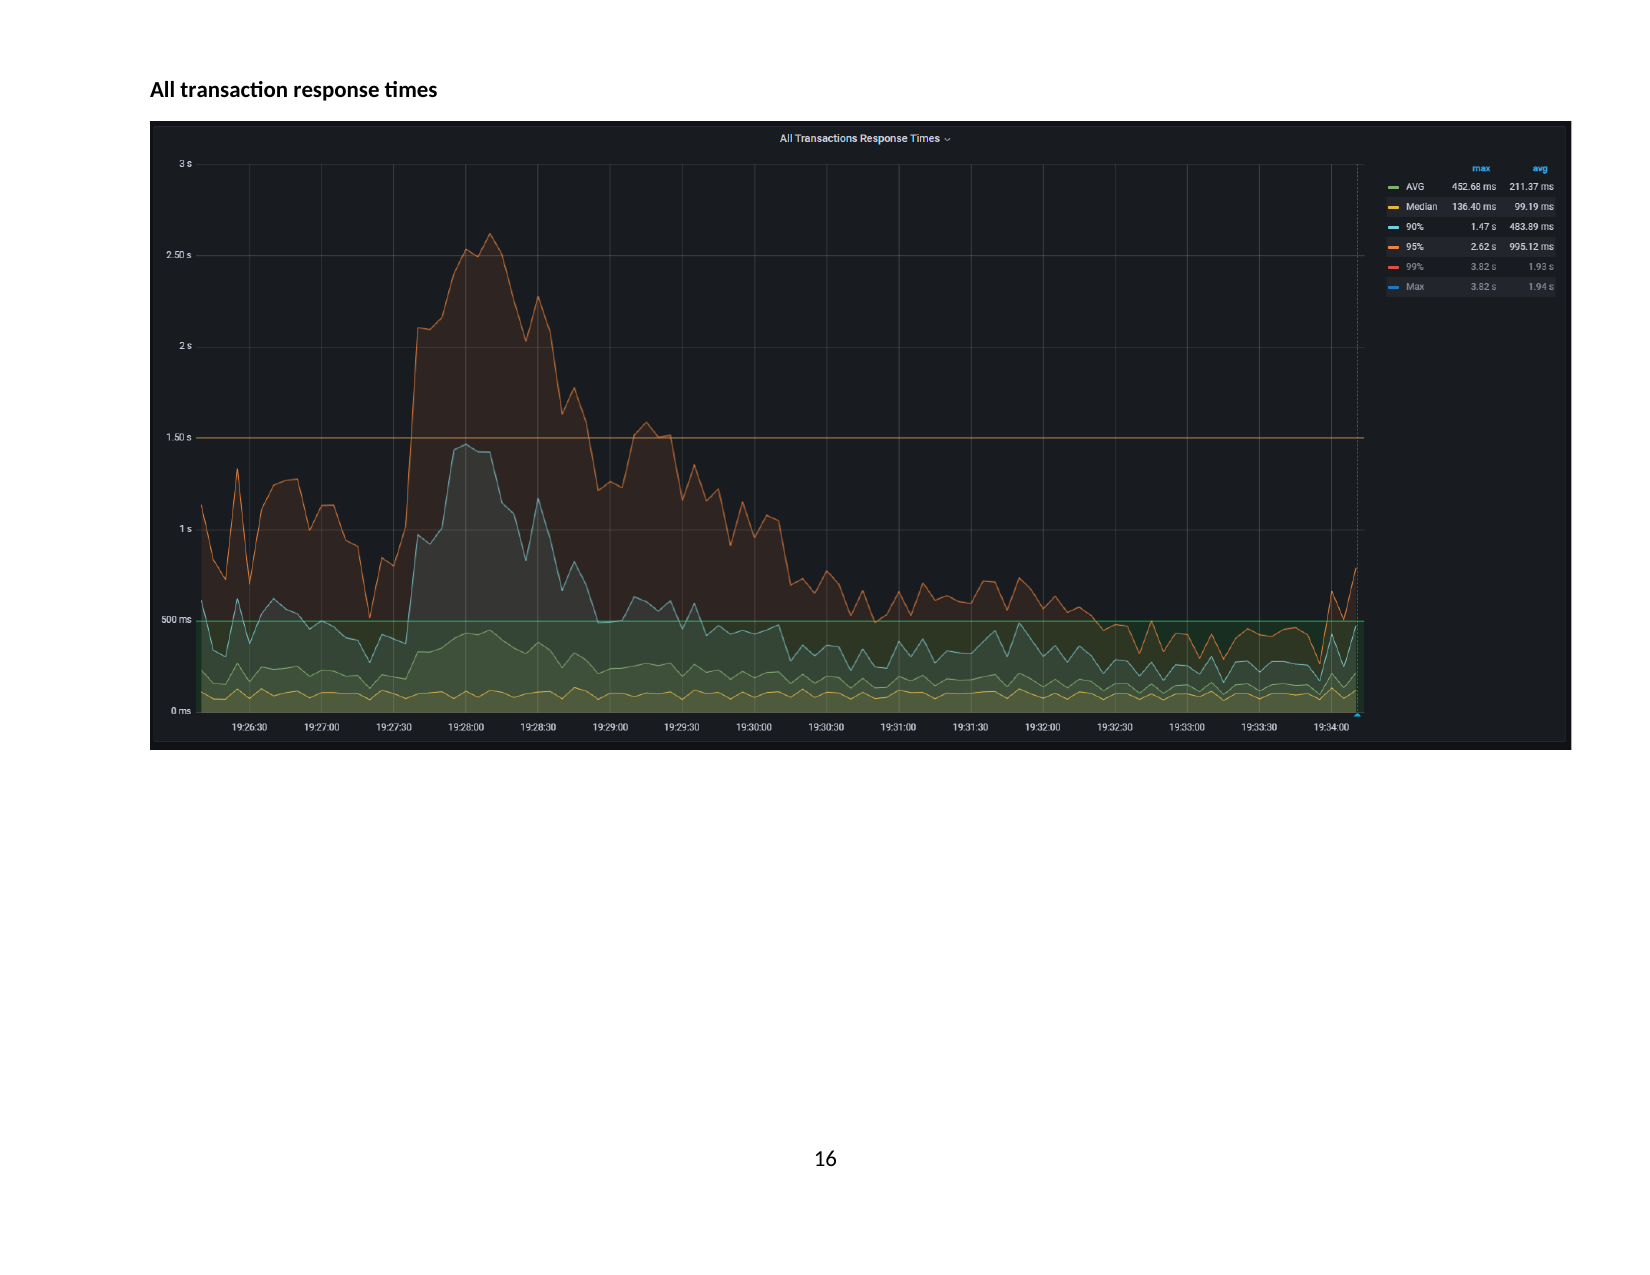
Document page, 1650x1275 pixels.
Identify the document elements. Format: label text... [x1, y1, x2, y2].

text All transaction response times [150, 75, 1575, 103]
picture [150, 121, 1572, 750]
